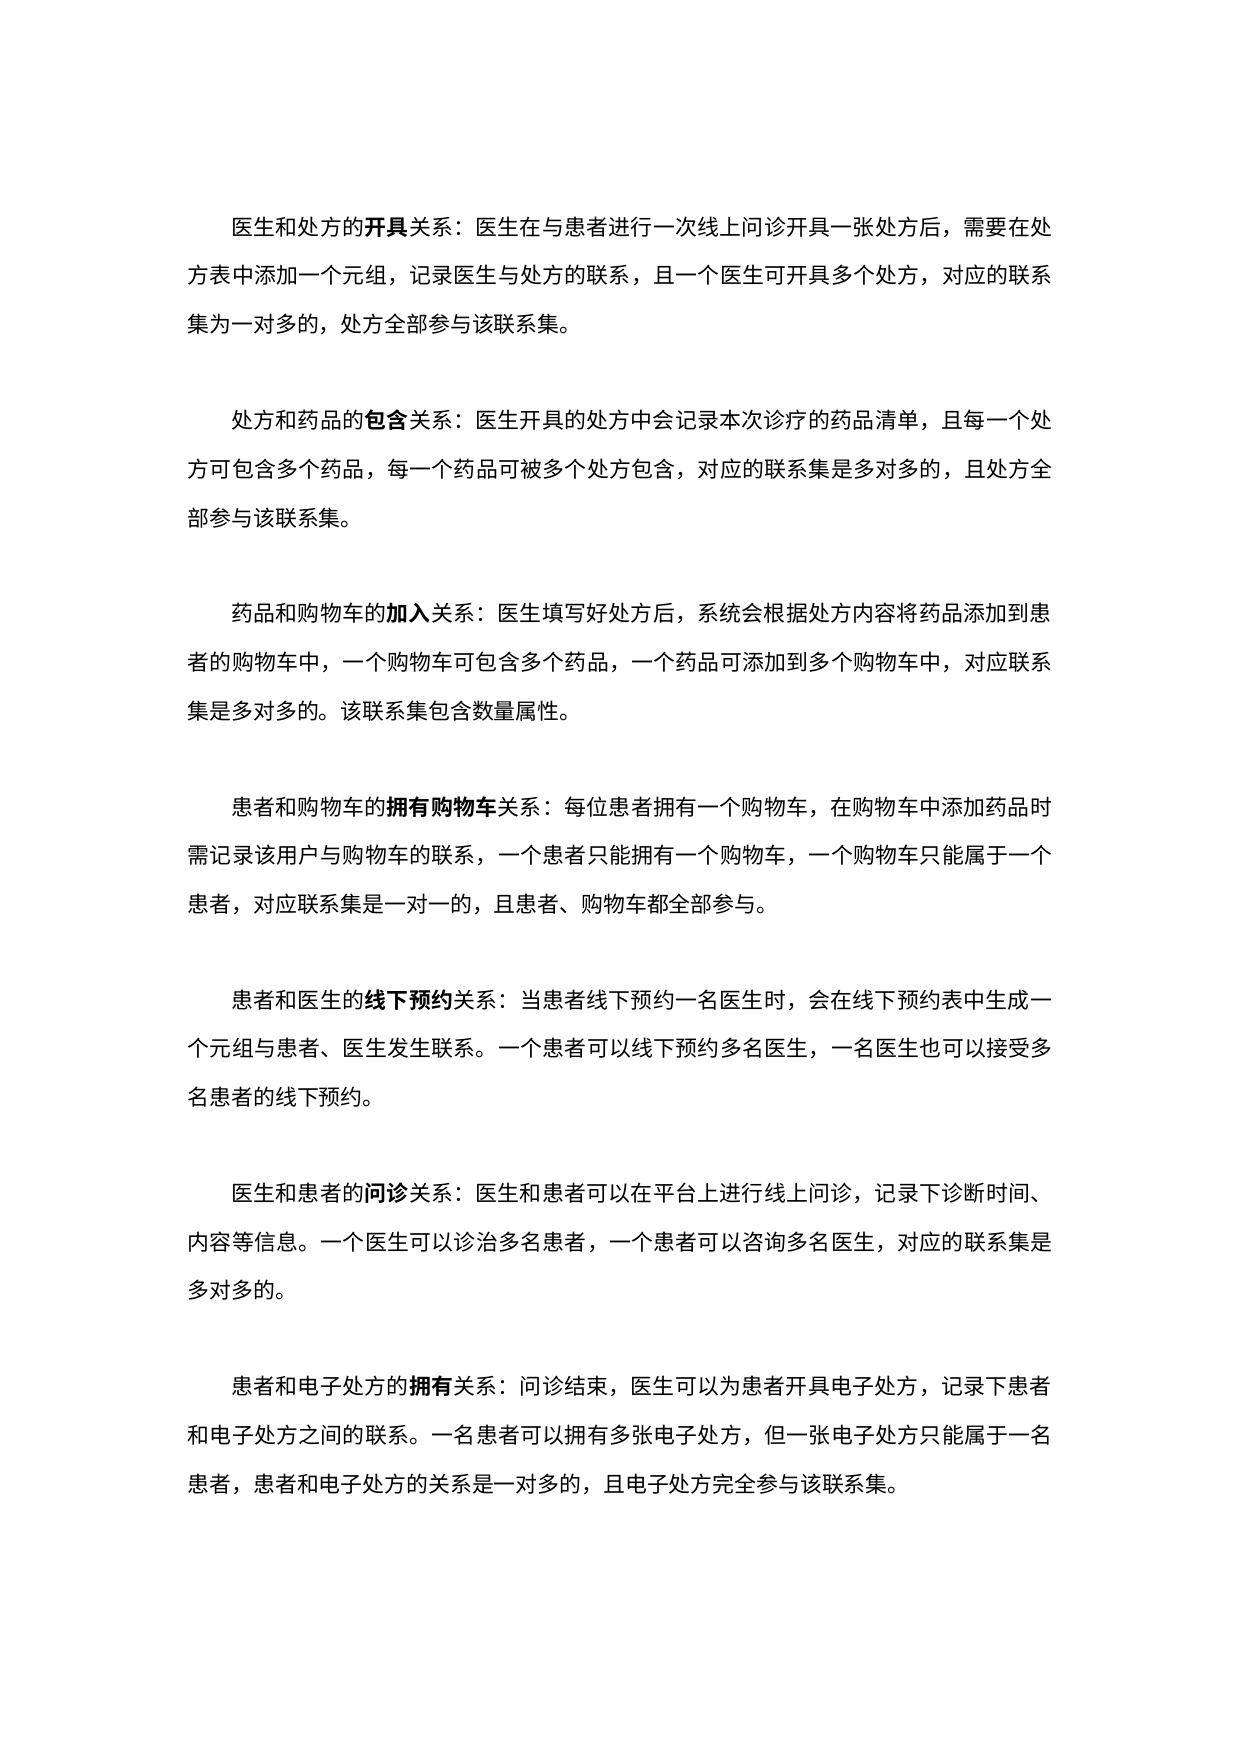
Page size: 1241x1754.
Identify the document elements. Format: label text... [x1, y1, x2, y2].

text 处方和药品的包含关系：医生开具的处方中会记录本次诊疗的药品清单，且每一个处方可包含多个药品，每一个药品可被多个处方包含，对应的联系集是多对多的，且处方全部参与该联系集。 [187, 403, 1053, 533]
text 患者和购物车的拥有购物车关系：每位患者拥有一个购物车，在购物车中添加药品时需记录该用户与购物车的联系，一个患者只能拥有一个购物车，一个购物车只能属于一个患者，对应联系集是一对一的，且患者、购物车都全部参与。 [187, 789, 1053, 919]
text 患者和电子处方的拥有关系：问诊结束，医生可以为患者开具电子处方，记录下患者和电子处方之间的联系。一名患者可以拥有多张电子处方，但一张电子处方只能属于一名患者，患者和电子处方的关系是一对多的，且电子处方完全参与该联系集。 [187, 1369, 1053, 1499]
text 医生和患者的问诊关系：医生和患者可以在平台上进行线上问诊，记录下诊断时间、内容等信息。一个医生可以诊治多名患者，一个患者可以咨询多名医生，对应的联系集是多对多的。 [187, 1176, 1053, 1306]
text 药品和购物车的加入关系：医生填写好处方后，系统会根据处方内容将药品添加到患者的购物车中，一个购物车可包含多个药品，一个药品可添加到多个购物车中，对应联系集是多对多的。该联系集包含数量属性。 [187, 596, 1053, 726]
text 患者和医生的线下预约关系：当患者线下预约一名医生时，会在线下预约表中生成一个元组与患者、医生发生联系。一个患者可以线下预约多名医生，一名医生也可以接受多名患者的线下预约。 [187, 982, 1053, 1112]
text 医生和处方的开具关系：医生在与患者进行一次线上问诊开具一张处方后，需要在处方表中添加一个元组，记录医生与处方的联系，且一个医生可开具多个处方，对应的联系集为一对多的，处方全部参与该联系集。 [187, 209, 1053, 339]
